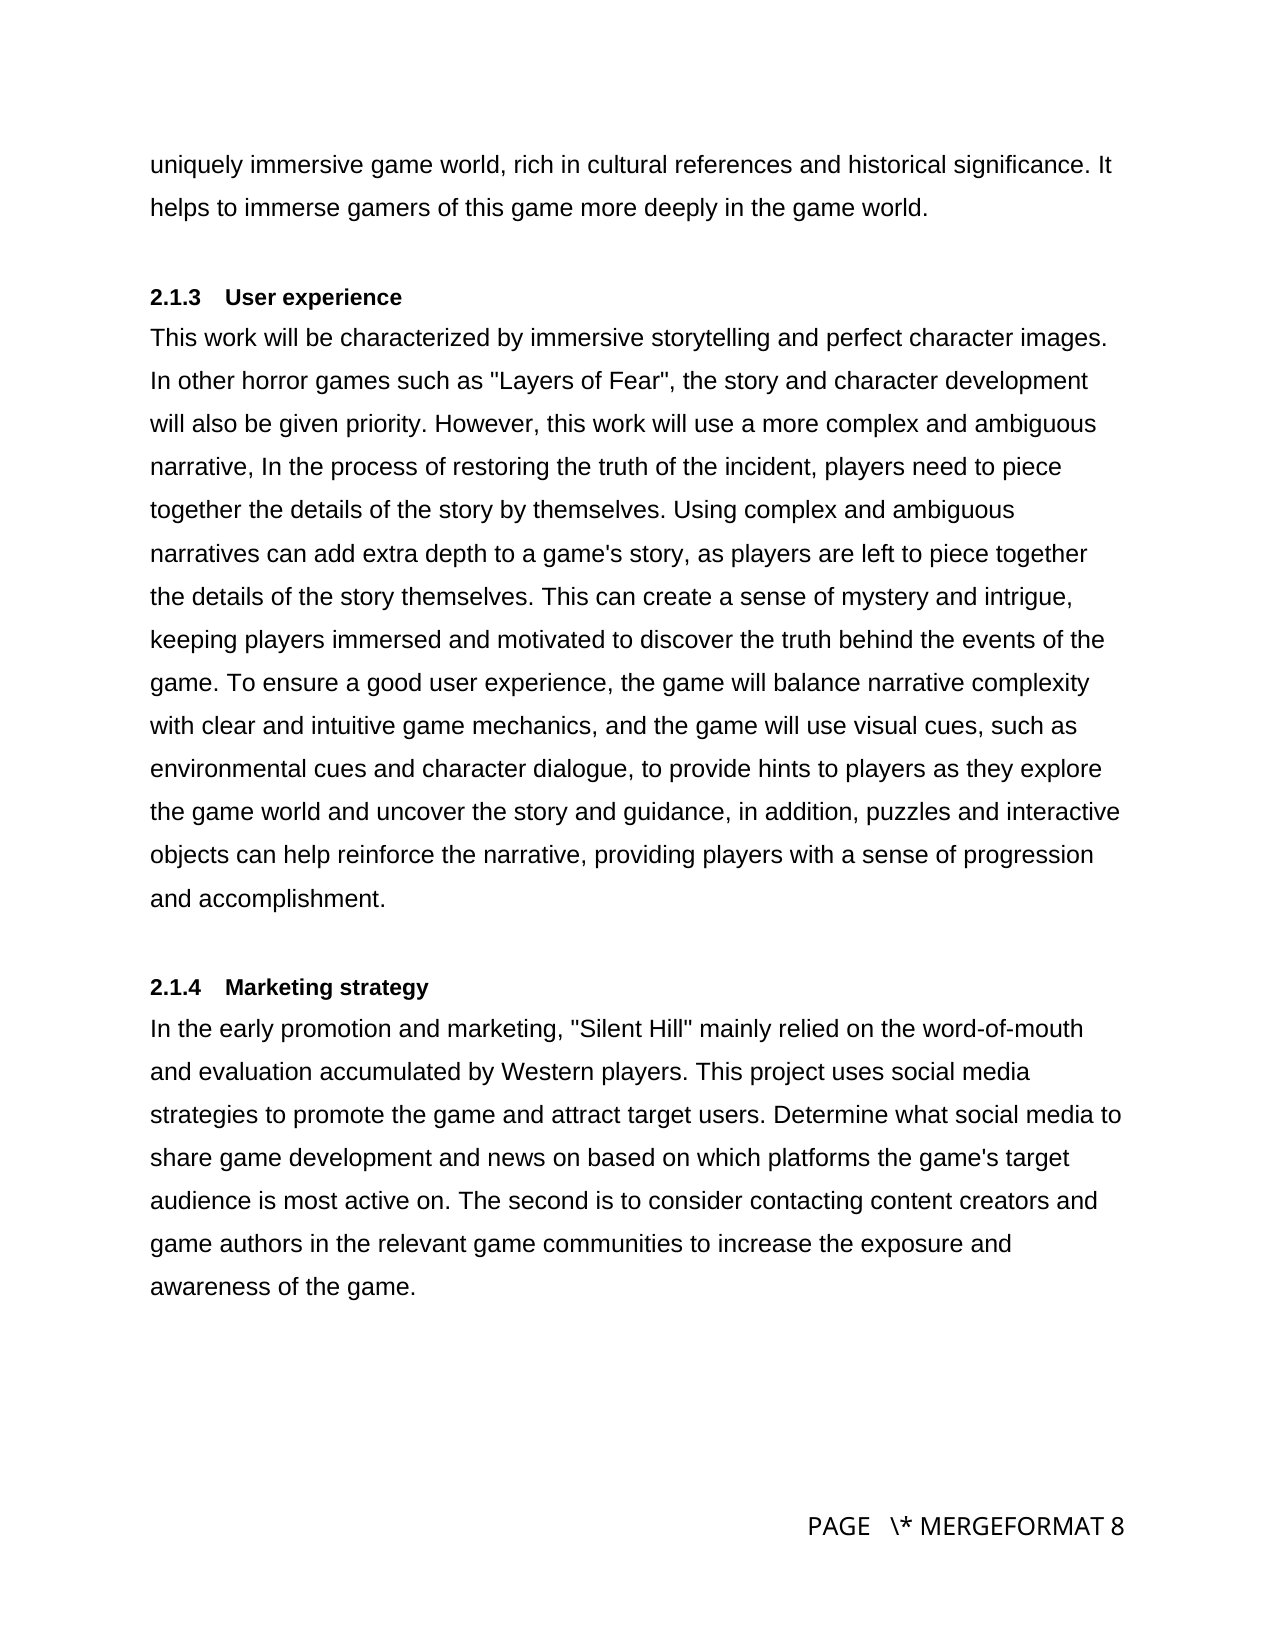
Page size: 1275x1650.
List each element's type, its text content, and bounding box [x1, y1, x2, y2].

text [150, 150, 1125, 222]
text In the early promotion and marketing, "Silent Hill" mainly relied on the word-of-mouth and evaluation accumulated by Western players. This project uses social media strategies to promote the game and attract target users. Determine what social media to share game development and news on based on which platforms the game's target audience is most active on. The second is to consider contacting content creators and game authors in the relevant game communities to increase the exposure and awareness of the game. [150, 1013, 1125, 1301]
subtitle Marketing strategy [150, 974, 1125, 1000]
text This work will be characterized by immersive storytelling and perfect character images. In other horror games such as "Layers of Fear", the story and character development will also be given priority. However, this work will use a more complex and ambiguous narrative, In the process of restoring the truth of the incident, players need to piece together the details of the story by themselves. Using complex and ambiguous narratives can add extra depth to a game's story, as players are left to piece together the details of the story themselves. This can create a sense of mystery and intrigue, keeping players immersed and motivated to discover the truth behind the events of the game. To ensure a good user experience, the game will balance narrative complexity with clear and intuitive game mechanics, and the game will use visual cues, such as environmental cues and character dialogue, to provide hints to players as they explore the game world and uncover the story and guidance, in addition, puzzles and interactive objects can help reinforce the narrative, providing players with a sense of progression and accomplishment. [150, 323, 1125, 912]
subtitle User experience [150, 283, 1125, 310]
